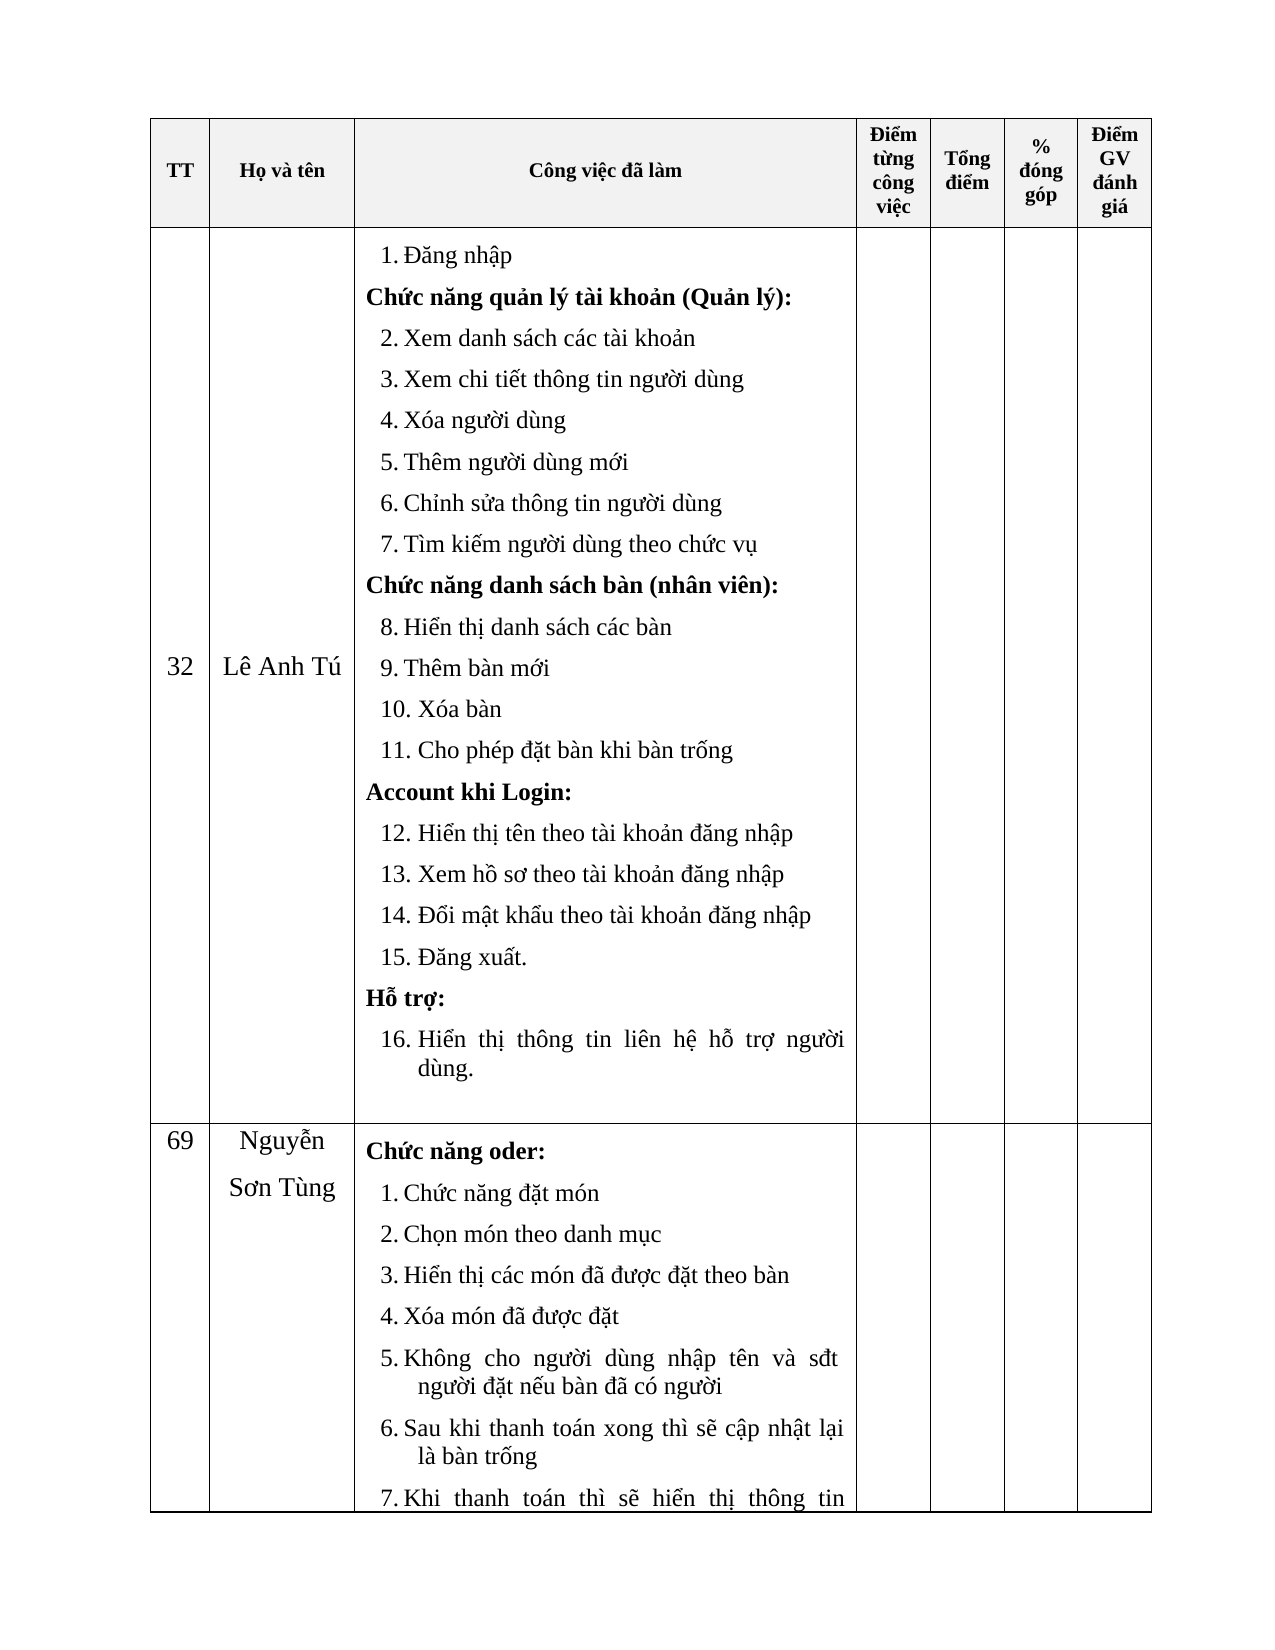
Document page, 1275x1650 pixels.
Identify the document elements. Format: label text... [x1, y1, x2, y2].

table_cell [1078, 228, 1151, 1123]
table_header Tổng điểm [931, 119, 1004, 227]
table_cell Đăng nhập Chức năng quản lý tài khoản (Quản lý): Xem danh sách các tài khoản Xem chi tiết thông tin người dùng Xóa người dùng Thêm người dùng mới Chỉnh sửa thông tin người dùng Tìm kiếm người dùng theo chức vụ Chức năng danh sách bàn (nhân viên): Hiển thị danh sách các bàn Thêm bàn mới Xóa bàn Cho phép đặt bàn khi bàn trống Account khi Login: Hiển thị tên theo tài khoản đăng nhập Xem hồ sơ theo tài khoản đăng nhập Đổi mật khẩu theo tài khoản đăng nhập Đăng xuất. Hỗ trợ: Hiển thị thông tin liên hệ hỗ trợ người dùng. [355, 228, 856, 1123]
table_cell [857, 1124, 930, 1511]
table_cell [857, 228, 930, 1123]
table_header Họ và tên [210, 119, 354, 227]
table_cell [1005, 228, 1077, 1123]
table_cell [931, 1124, 1004, 1511]
table_header % đóng góp [1005, 119, 1077, 227]
table_cell 32 [151, 228, 209, 1123]
table_header Điểm từng công việc [857, 119, 930, 227]
table_cell Lê Anh Tú [210, 228, 354, 1123]
table_cell [1078, 1124, 1151, 1511]
table_header TT [151, 119, 209, 227]
table_cell [931, 228, 1004, 1123]
table_header Công việc đã làm [355, 119, 856, 227]
table_cell 69 [151, 1124, 209, 1511]
table_cell Nguyễn Sơn Tùng [210, 1124, 354, 1511]
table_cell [355, 1124, 856, 1511]
table_header Điểm GV đánh giá [1078, 119, 1151, 227]
table_cell [1005, 1124, 1077, 1511]
